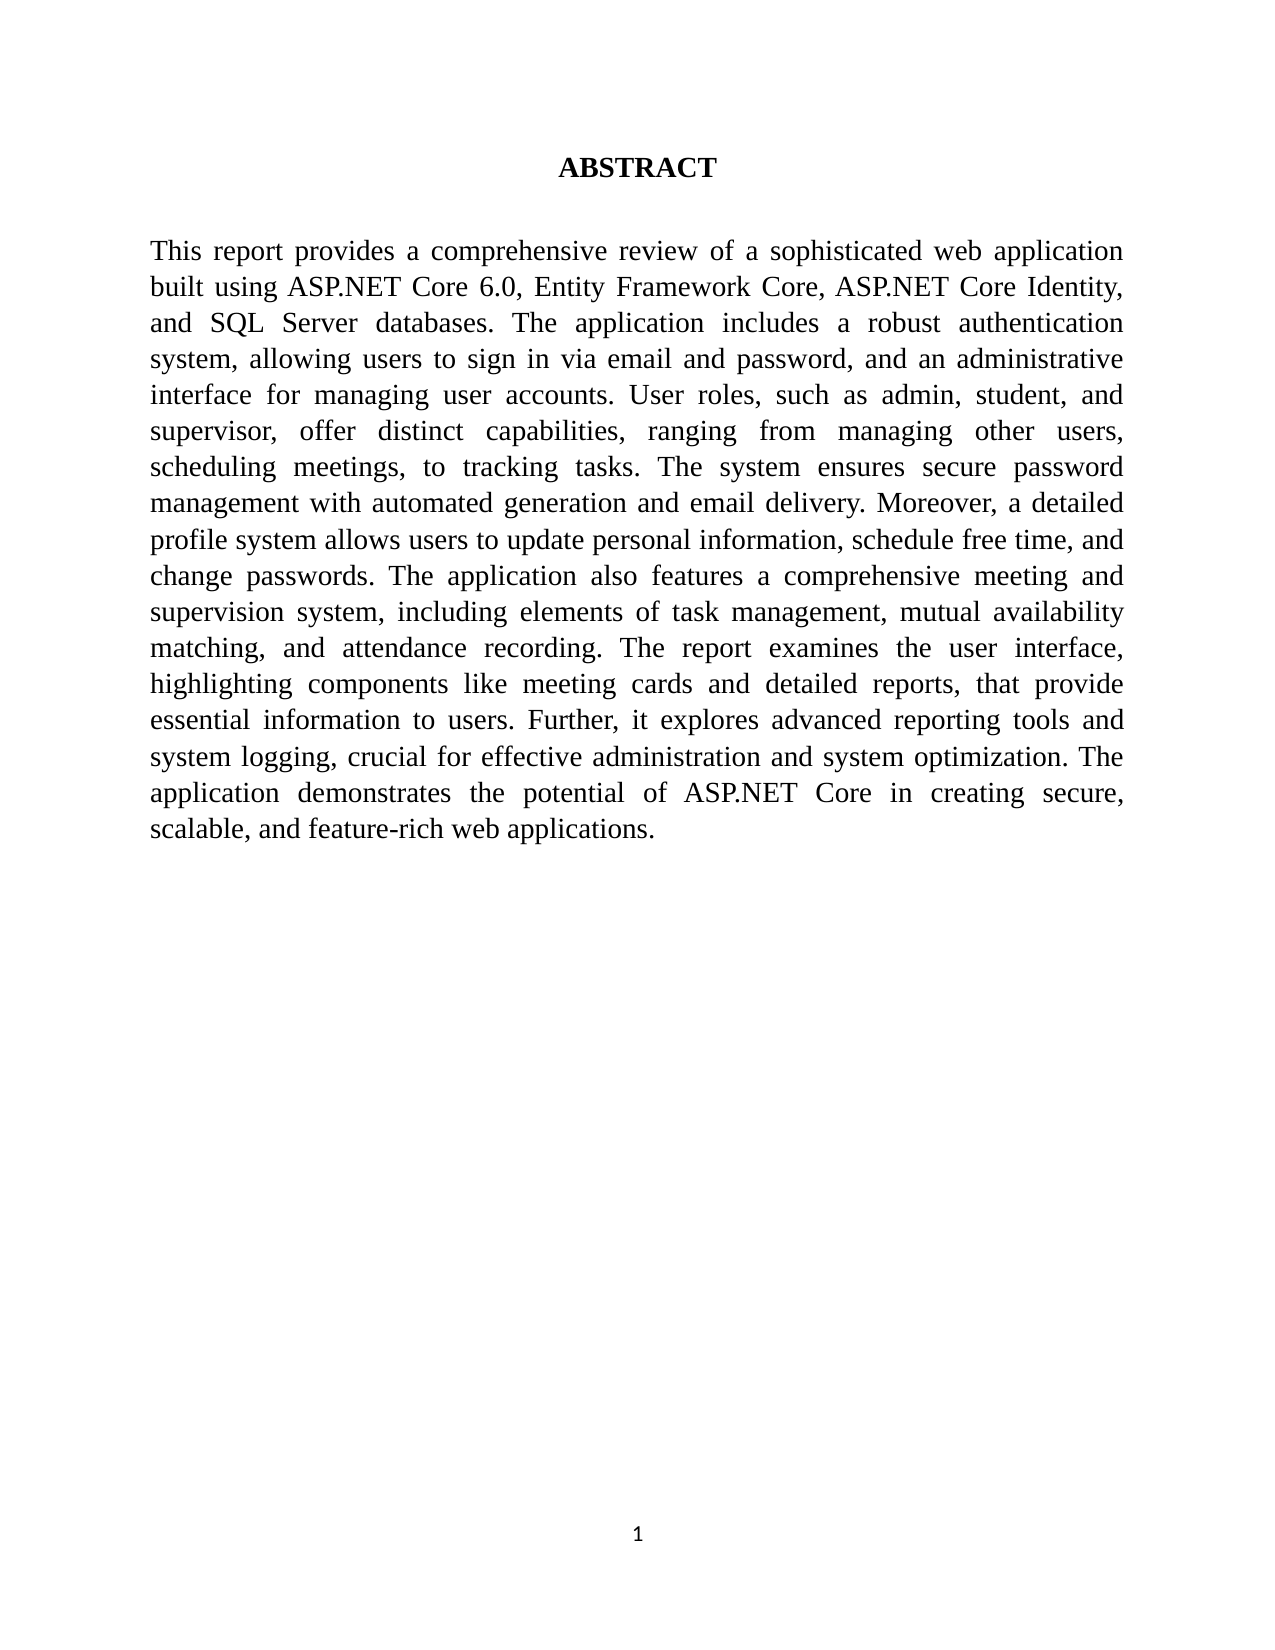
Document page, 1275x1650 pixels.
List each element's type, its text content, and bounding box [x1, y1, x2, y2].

text This report provides a comprehensive review of a sophisticated web application built using ASP.NET Core 6.0, Entity Framework Core, ASP.NET Core Identity, and SQL Server databases. The application includes a robust authentication system, allowing users to sign in via email and password, and an administrative interface for managing user accounts. User roles, such as admin, student, and supervisor, offer distinct capabilities, ranging from managing other users, scheduling meetings, to tracking tasks. The system ensures secure password management with automated generation and email delivery. Moreover, a detailed profile system allows users to update personal information, schedule free time, and change passwords. The application also features a comprehensive meeting and supervision system, including elements of task management, mutual availability matching, and attendance recording. The report examines the user interface, highlighting components like meeting cards and detailed reports, that provide essential information to users. Further, it explores advanced reporting tools and system logging, crucial for effective administration and system optimization. The application demonstrates the potential of ASP.NET Core in creating secure, scalable, and feature-rich web applications. [150, 233, 1125, 844]
text ABSTRACT [150, 150, 1125, 214]
